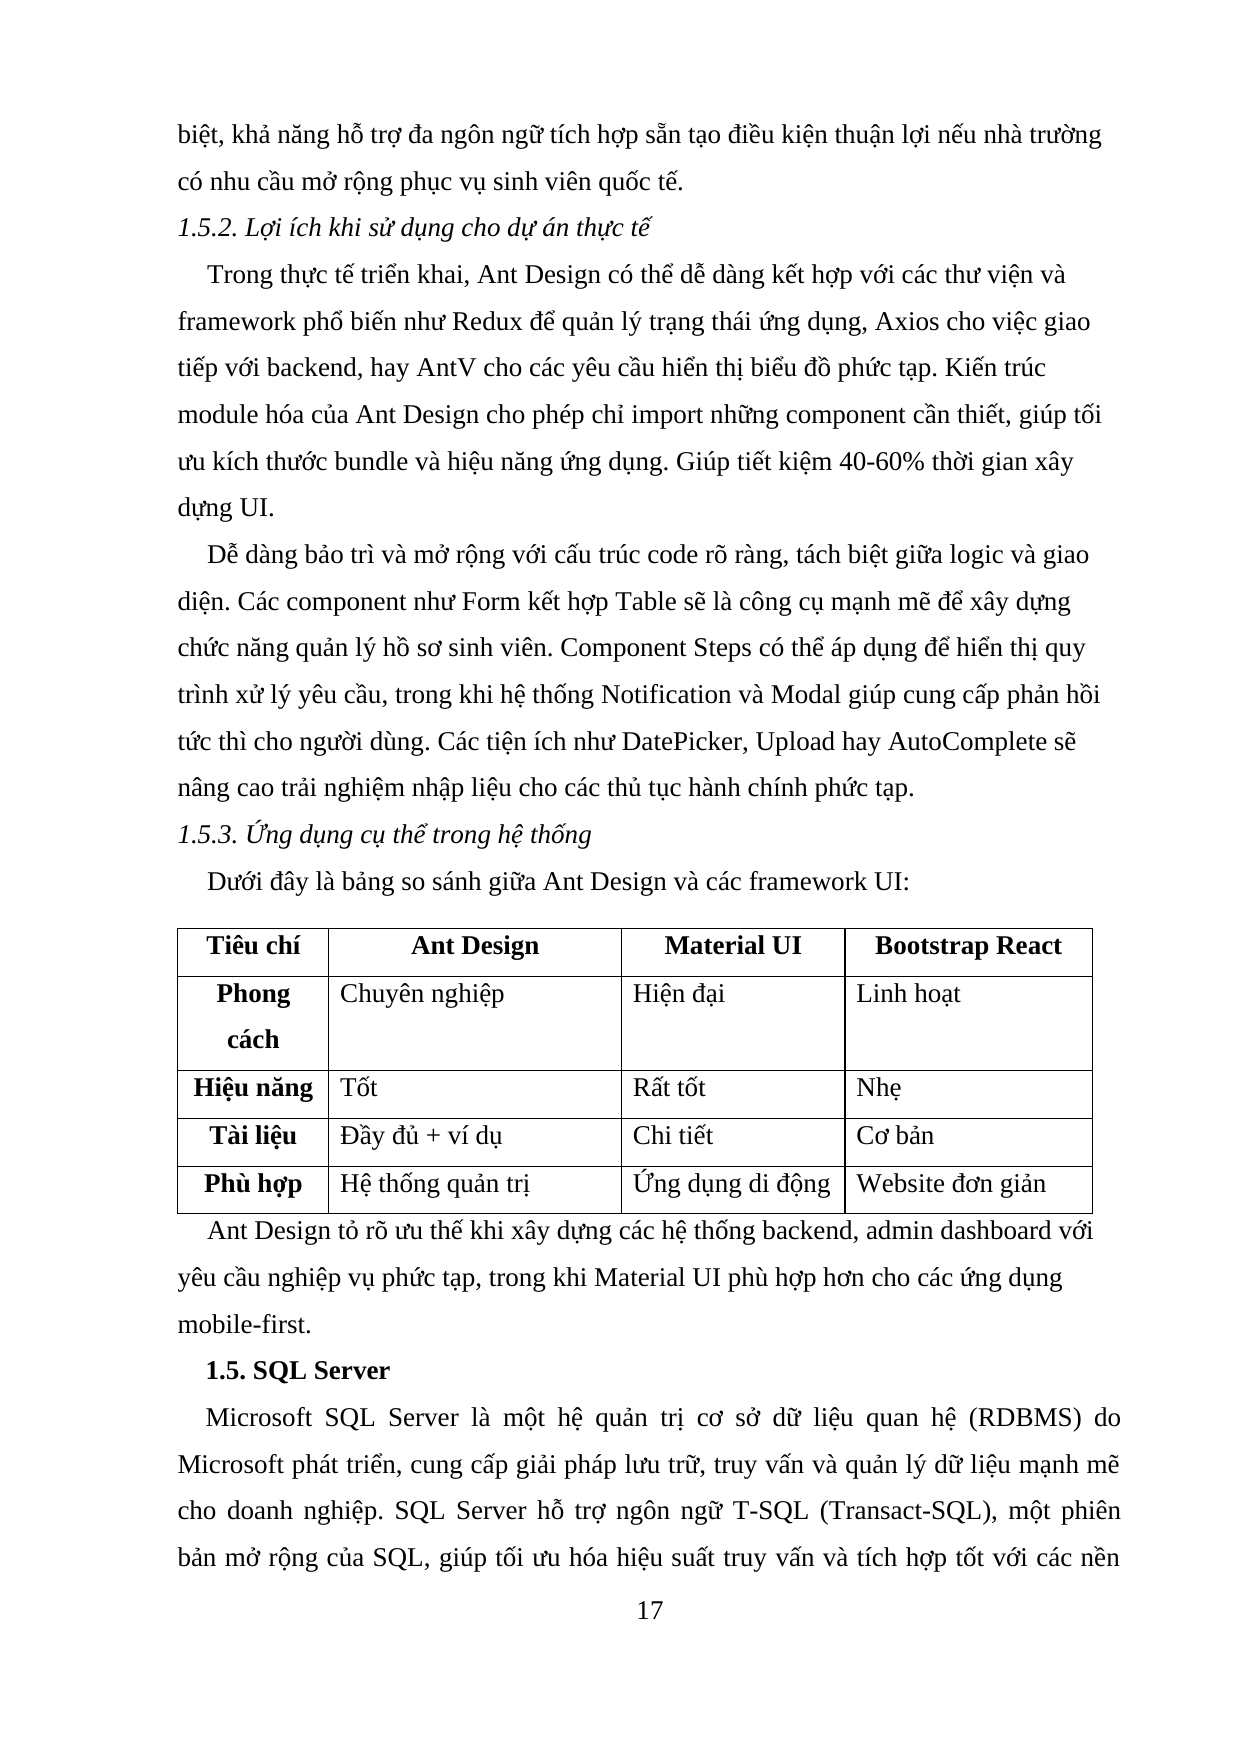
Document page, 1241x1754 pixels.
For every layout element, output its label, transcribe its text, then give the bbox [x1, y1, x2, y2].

table_cell Nhẹ [846, 1071, 1092, 1118]
text Dưới đây là bảng so sánh giữa Ant Design và các framework UI: [177, 865, 1122, 896]
table_cell Hiện đại [622, 977, 844, 1070]
table_header Material UI [622, 929, 844, 976]
table_cell Hệ thống quản trị [329, 1167, 621, 1213]
table_cell Đầy đủ + ví dụ [329, 1119, 621, 1166]
table_cell Tốt [329, 1071, 621, 1118]
table_cell Website đơn giản [846, 1167, 1092, 1213]
text 1.5. SQL Server [205, 1354, 1122, 1386]
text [177, 118, 1122, 196]
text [177, 1401, 1122, 1572]
table_cell Hiệu năng [178, 1071, 328, 1118]
text Dễ dàng bảo trì và mở rộng với cấu trúc code rõ ràng, tách biệt giữa logic và giao diện. Các component như Form kết hợp Table sẽ là công cụ mạnh mẽ để xây dựng chức năng quản lý hồ sơ sinh viên. Component Steps có thể áp dụng để hiển thị quy trình xử lý yêu cầu, trong khi hệ thống Notification và Modal giúp cung cấp phản hồi tức thì cho người dùng. Các tiện ích như DatePicker, Upload hay AutoComplete sẽ nâng cao trải nghiệm nhập liệu cho các thủ tục hành chính phức tạp. [177, 538, 1122, 803]
text Trong thực tế triển khai, Ant Design có thể dễ dàng kết hợp với các thư viện và framework phổ biến như Redux để quản lý trạng thái ứng dụng, Axios cho việc giao tiếp với backend, hay AntV cho các yêu cầu hiển thị biểu đồ phức tạp. Kiến trúc module hóa của Ant Design cho phép chỉ import những component cần thiết, giúp tối ưu kích thước bundle và hiệu năng ứng dụng. Giúp tiết kiệm 40-60% thời gian xây dựng UI. [177, 258, 1122, 523]
text 1.5.3. Ứng dụng cụ thể trong hệ thống [177, 818, 1122, 849]
table_cell Cơ bản [846, 1119, 1092, 1166]
table_cell Rất tốt [622, 1071, 844, 1118]
table_header Ant Design [329, 929, 621, 976]
text 1.5.2. Lợi ích khi sử dụng cho dự án thực tế [177, 211, 1122, 243]
table_cell Linh hoạt [846, 977, 1092, 1070]
text Ant Design tỏ rõ ưu thế khi xây dựng các hệ thống backend, admin dashboard với yêu cầu nghiệp vụ phức tạp, trong khi Material UI phù hợp hơn cho các ứng dụng mobile-first. [177, 1214, 1122, 1339]
table_cell Phong cách [178, 977, 328, 1070]
table_cell Ứng dụng di động [622, 1167, 844, 1213]
table_cell Phù hợp [178, 1167, 328, 1213]
table_cell Tài liệu [178, 1119, 328, 1166]
table_cell Chuyên nghiệp [329, 977, 621, 1070]
table_header Bootstrap React [846, 929, 1092, 976]
table_cell Chi tiết [622, 1119, 844, 1166]
table_header Tiêu chí [178, 929, 328, 976]
